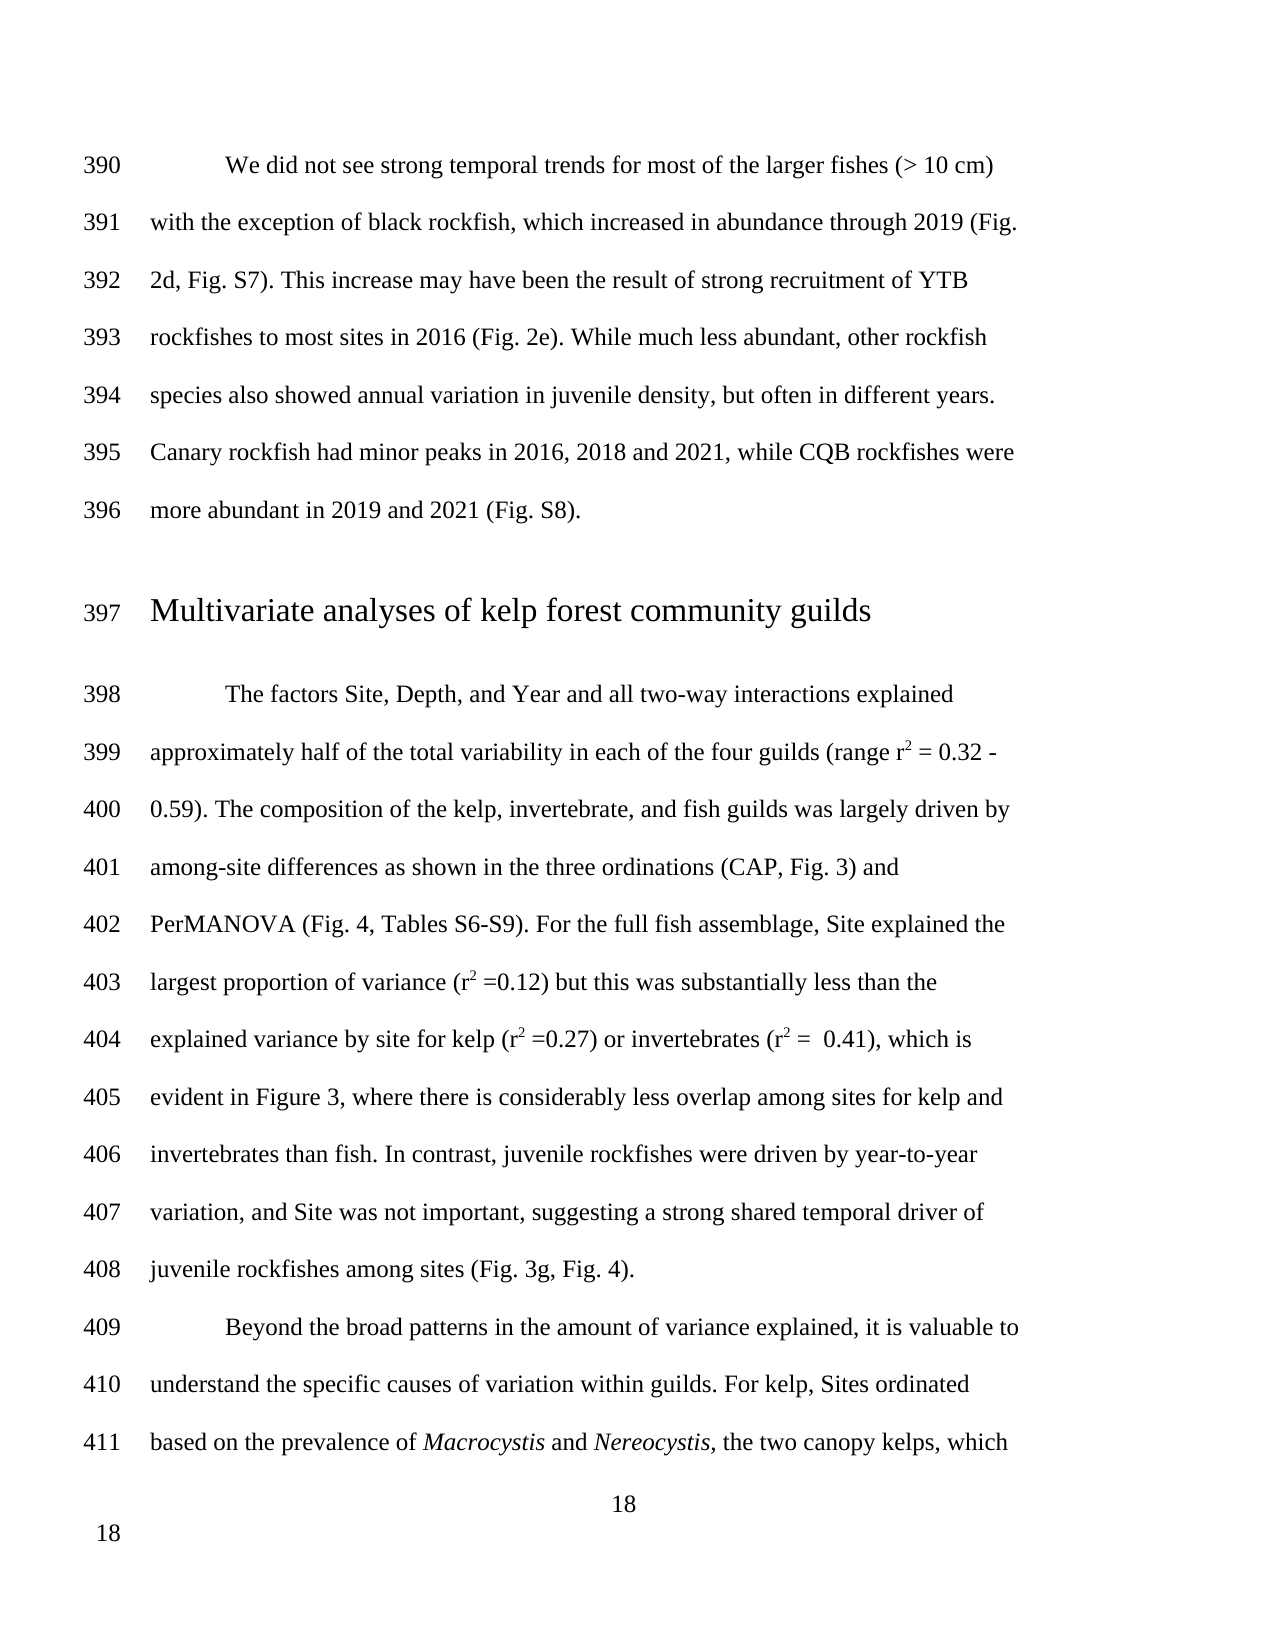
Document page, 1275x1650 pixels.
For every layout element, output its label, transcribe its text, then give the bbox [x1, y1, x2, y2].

subtitle Multivariate analyses of kelp forest community guilds [150, 590, 1022, 628]
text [150, 1312, 1022, 1455]
text We did not see strong temporal trends for most of the larger fishes (> 10 cm) with the exception of black rockfish, which increased in abundance through 2019 (Fig. 2d, Fig. S7). This increase may have been the result of strong recruitment of YTB rockfishes to most sites in 2016 (Fig. 2e). While much less abundant, other rockfish species also showed annual variation in juvenile density, but often in different years. Canary rockfish had minor peaks in 2016, 2018 and 2021, while CQB rockfishes were more abundant in 2019 and 2021 (Fig. S8). [150, 150, 1022, 524]
text The factors Site, Depth, and Year and all two-way interactions explained approximately half of the total variability in each of the four guilds (range r2 = 0.32 - 0.59). The composition of the kelp, invertebrate, and fish guilds was largely driven by among-site differences as shown in the three ordinations (CAP, Fig. 3) and PerMANOVA (Fig. 4, Tables S6-S9). For the full fish assemblage, Site explained the largest proportion of variance (r2 =0.12) but this was substantially less than the explained variance by site for kelp (r2 =0.27) or invertebrates (r2 = 0.41), which is evident in Figure 3, where there is considerably less overlap among sites for kelp and invertebrates than fish. In contrast, juvenile rockfishes were driven by year-to-year variation, and Site was not important, suggesting a strong shared temporal driver of juvenile rockfishes among sites (Fig. 3g, Fig. 4). [150, 679, 1022, 1283]
